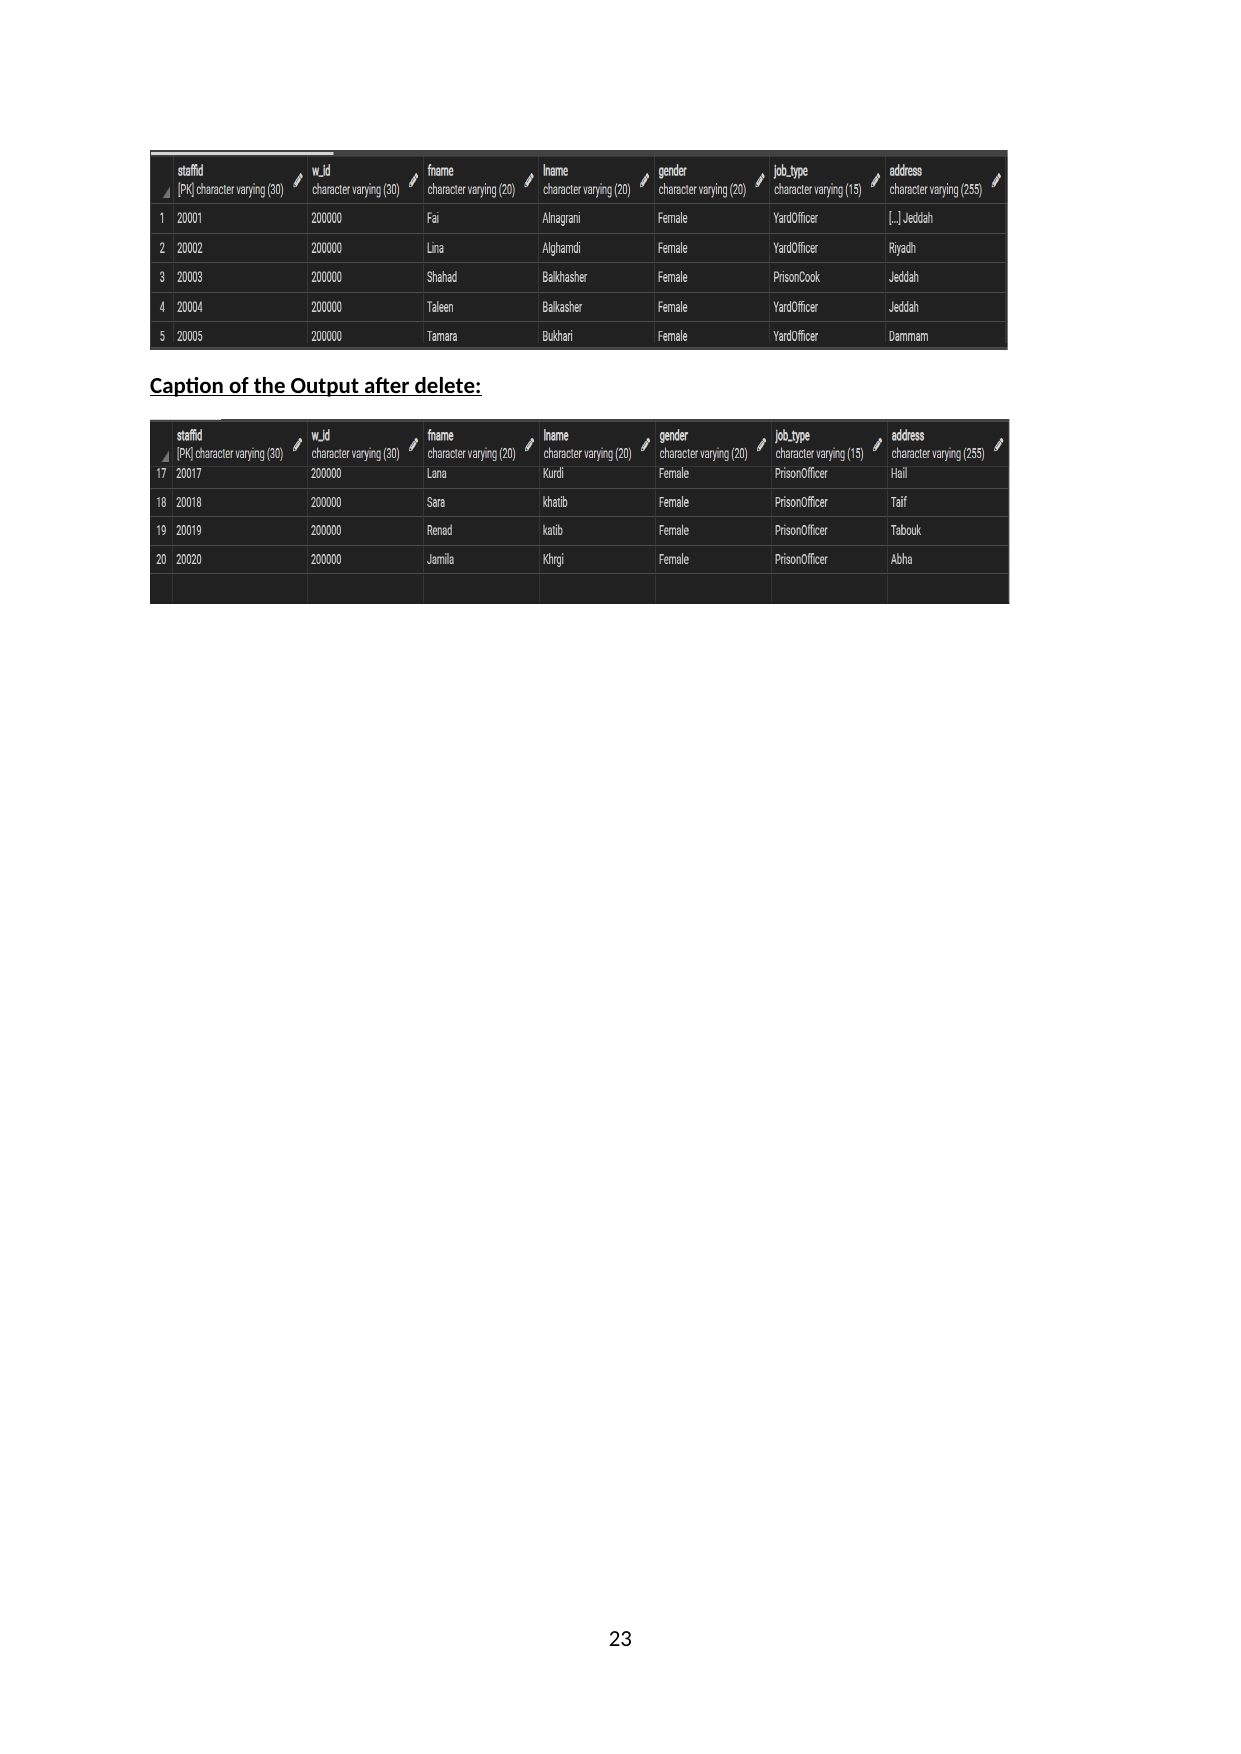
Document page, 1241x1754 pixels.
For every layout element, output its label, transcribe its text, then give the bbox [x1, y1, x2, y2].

picture [150, 150, 1008, 350]
text Caption of the Output after delete: [150, 371, 1090, 399]
picture [150, 419, 1010, 604]
